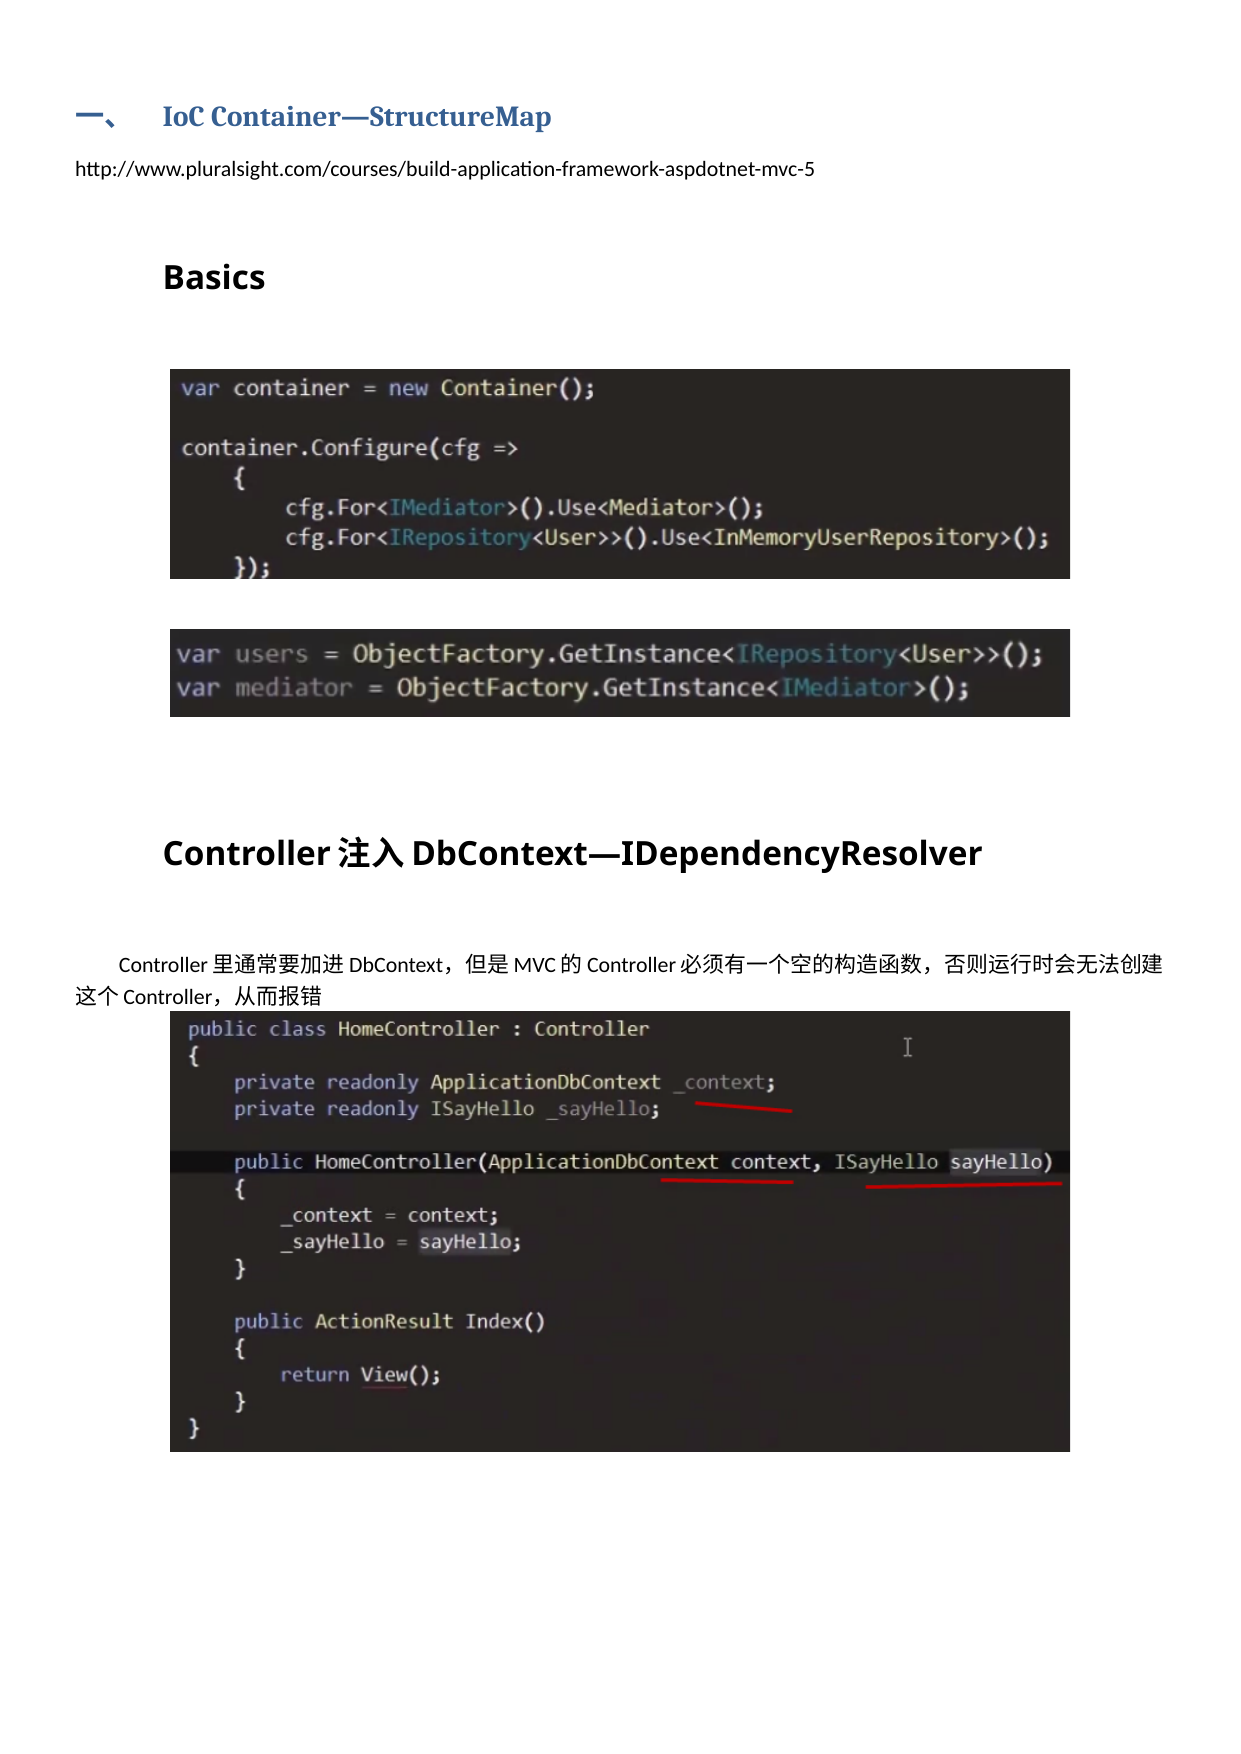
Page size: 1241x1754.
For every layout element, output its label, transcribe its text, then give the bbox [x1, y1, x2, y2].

picture [170, 1011, 1071, 1452]
picture [170, 369, 1071, 579]
text Controller里通常要加进DbContext，但是MVC的Controller必须有一个空的构造函数，否则运行时会无法创建这个Controller，从而报错 [75, 946, 1165, 1011]
text http://www.pluralsight.com/courses/build-application-framework-aspdotnet-mvc-5 [75, 152, 1165, 184]
subtitle Controller注入DbContext—IDependencyResolver [75, 819, 1165, 884]
subtitle Basics [75, 244, 1165, 309]
subtitle IoC Container—StructureMap [75, 81, 1165, 146]
picture [170, 629, 1071, 717]
